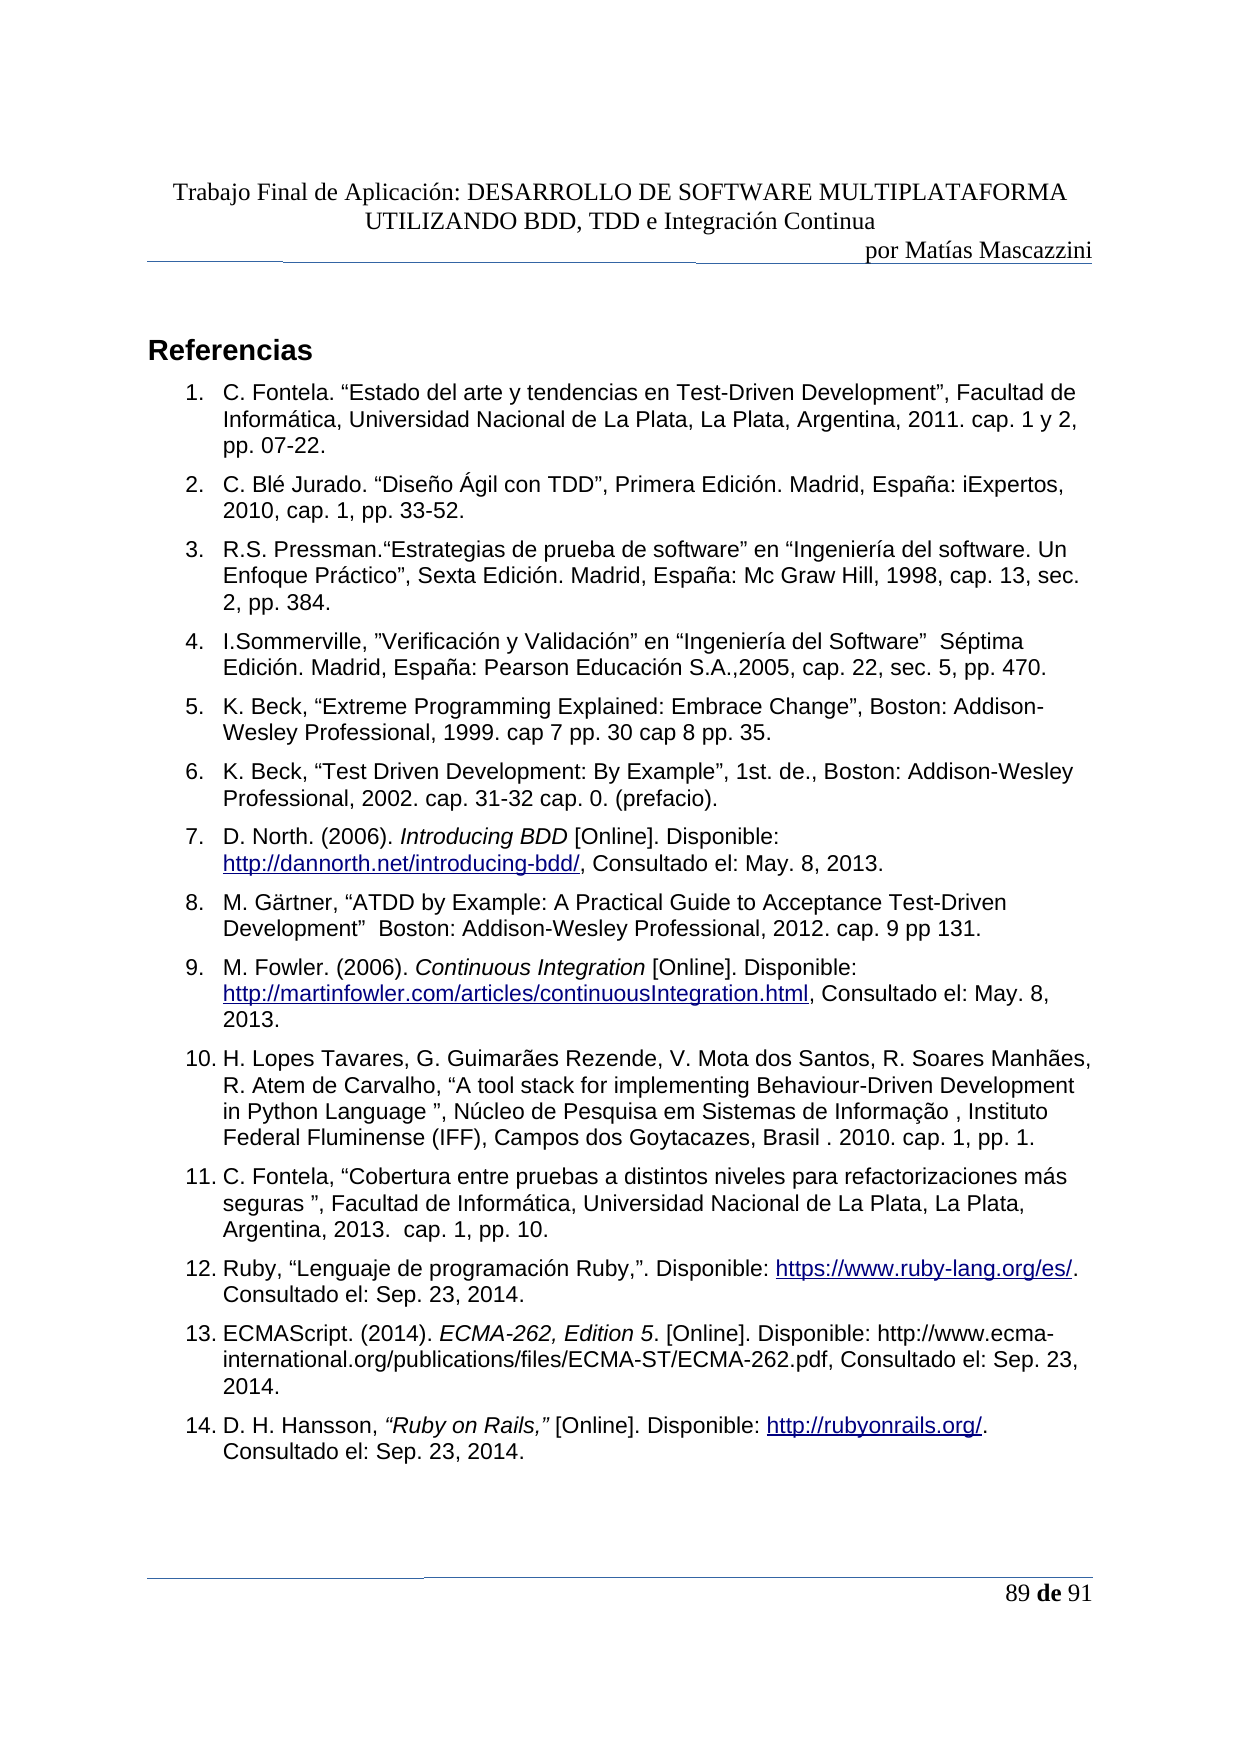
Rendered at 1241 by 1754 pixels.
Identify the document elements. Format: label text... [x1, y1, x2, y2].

list H. Lopes Tavares, G. Guimarães Rezende, V. Mota dos Santos, R. Soares Manhães, R. Atem de Carvalho, “A tool stack for implementing Behaviour-Driven Development in Python Language ”, Núcleo de Pesquisa em Sistemas de Informação , Instituto Federal Fluminense (IFF), Campos dos Goytacazes, Brasil . 2010. cap. 1, pp. 1. [185, 1045, 1093, 1151]
list K. Beck, “Extreme Programming Explained: Embrace Change”, Boston: Addison-Wesley Professional, 1999. cap 7 pp. 30 cap 8 pp. 35. [185, 693, 1093, 746]
list C. Fontela. “Estado del arte y tendencias en Test-Driven Development”, Facultad de Informática, Universidad Nacional de La Plata, La Plata, Argentina, 2011. cap. 1 y 2, pp. 07-22. [185, 379, 1093, 458]
list Ruby, “Lenguaje de programación Ruby,”. Disponible: https://www.ruby-lang.org/es/. Consultado el: Sep. 23, 2014. [185, 1255, 1093, 1307]
list ECMAScript. (2014). ECMA-262, Edition 5. [Online]. Disponible: http://www.ecma-international.org/publications/files/ECMA-ST/ECMA-262.pdf, Consultado el: Sep. 23, 2014. [185, 1320, 1093, 1399]
list Referencias [148, 333, 1093, 367]
list M. Gärtner, “ATDD by Example: A Practical Guide to Acceptance Test-Driven Development” Boston: Addison-Wesley Professional, 2012. cap. 9 pp 131. [185, 888, 1093, 941]
list I.Sommerville, ”Verificación y Validación” en “Ingeniería del Software” Séptima Edición. Madrid, España: Pearson Educación S.A.,2005, cap. 22, sec. 5, pp. 470. [185, 628, 1093, 680]
list D. North. (2006). Introducing BDD [Online]. Disponible: http://dannorth.net/introducing-bdd/, Consultado el: May. 8, 2013. [185, 823, 1093, 876]
list K. Beck, “Test Driven Development: By Example”, 1st. de., Boston: Addison-Wesley Professional, 2002. cap. 31-32 cap. 0. (prefacio). [185, 758, 1093, 811]
list R.S. Pressman.“Estrategias de prueba de software” en “Ingeniería del software. Un Enfoque Práctico”, Sexta Edición. Madrid, España: Mc Graw Hill, 1998, cap. 13, sec. 2, pp. 384. [185, 536, 1093, 615]
list D. H. Hansson, “Ruby on Rails,” [Online]. Disponible: http://rubyonrails.org/. Consultado el: Sep. 23, 2014. [185, 1412, 1093, 1464]
list C. Blé Jurado. “Diseño Ágil con TDD”, Primera Edición. Madrid, España: iExpertos, 2010, cap. 1, pp. 33-52. [185, 471, 1093, 524]
list M. Fowler. (2006). Continuous Integration [Online]. Disponible: http://martinfowler.com/articles/continuousIntegration.html, Consultado el: May. 8, 2013. [185, 954, 1093, 1033]
list C. Fontela, “Cobertura entre pruebas a distintos niveles para refactorizaciones más seguras ”, Facultad de Informática, Universidad Nacional de La Plata, La Plata, Argentina, 2013. cap. 1, pp. 10. [185, 1163, 1093, 1242]
